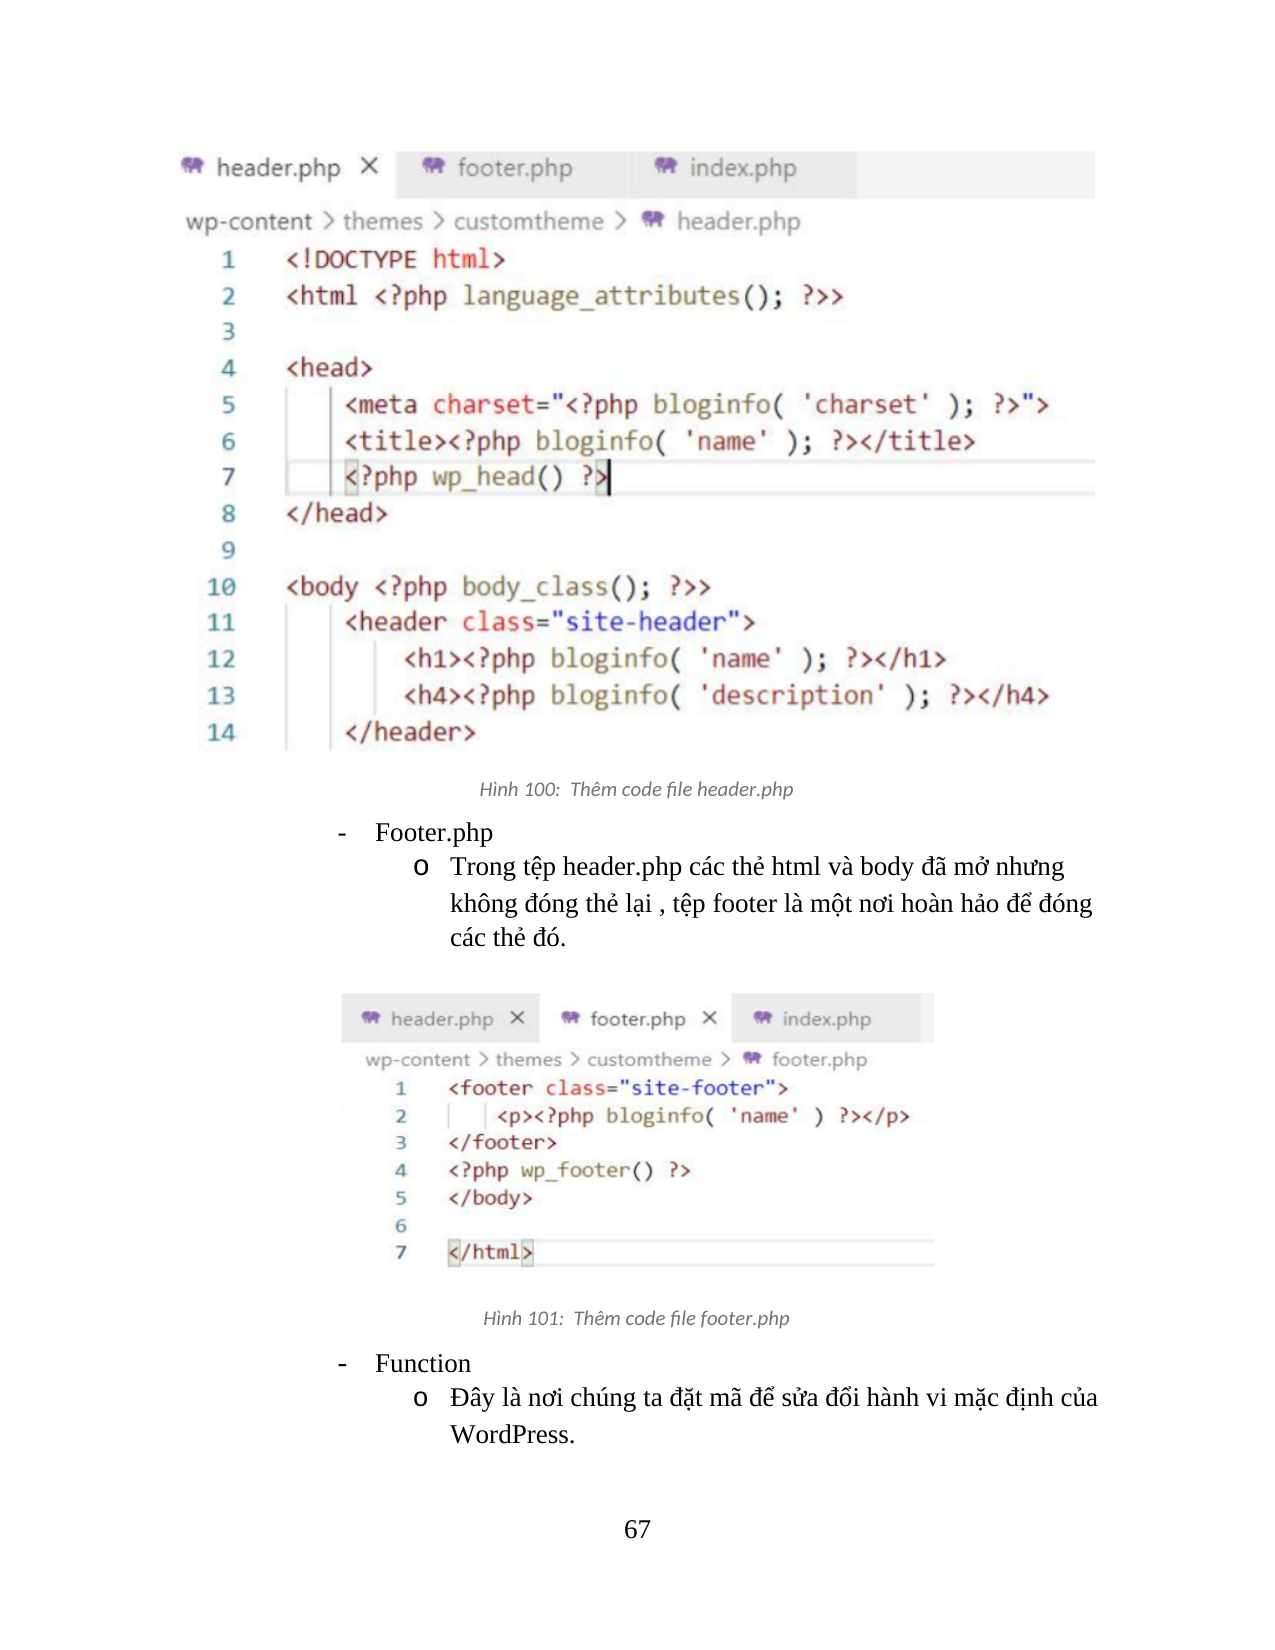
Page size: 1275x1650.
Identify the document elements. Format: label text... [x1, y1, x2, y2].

list Function [337, 1345, 1125, 1379]
list Đây là nơi chúng ta đặt mã để sửa đổi hành vi mặc định của WordPress. [412, 1381, 1125, 1449]
picture [179, 150, 1096, 758]
list Trong tệp header.php các thẻ html và body đã mở nhưng không đóng thẻ lại , tệp footer là một nơi hoàn hảo để đóng các thẻ đó. [412, 850, 1125, 952]
picture [341, 992, 934, 1287]
list Footer.php [337, 816, 1125, 848]
